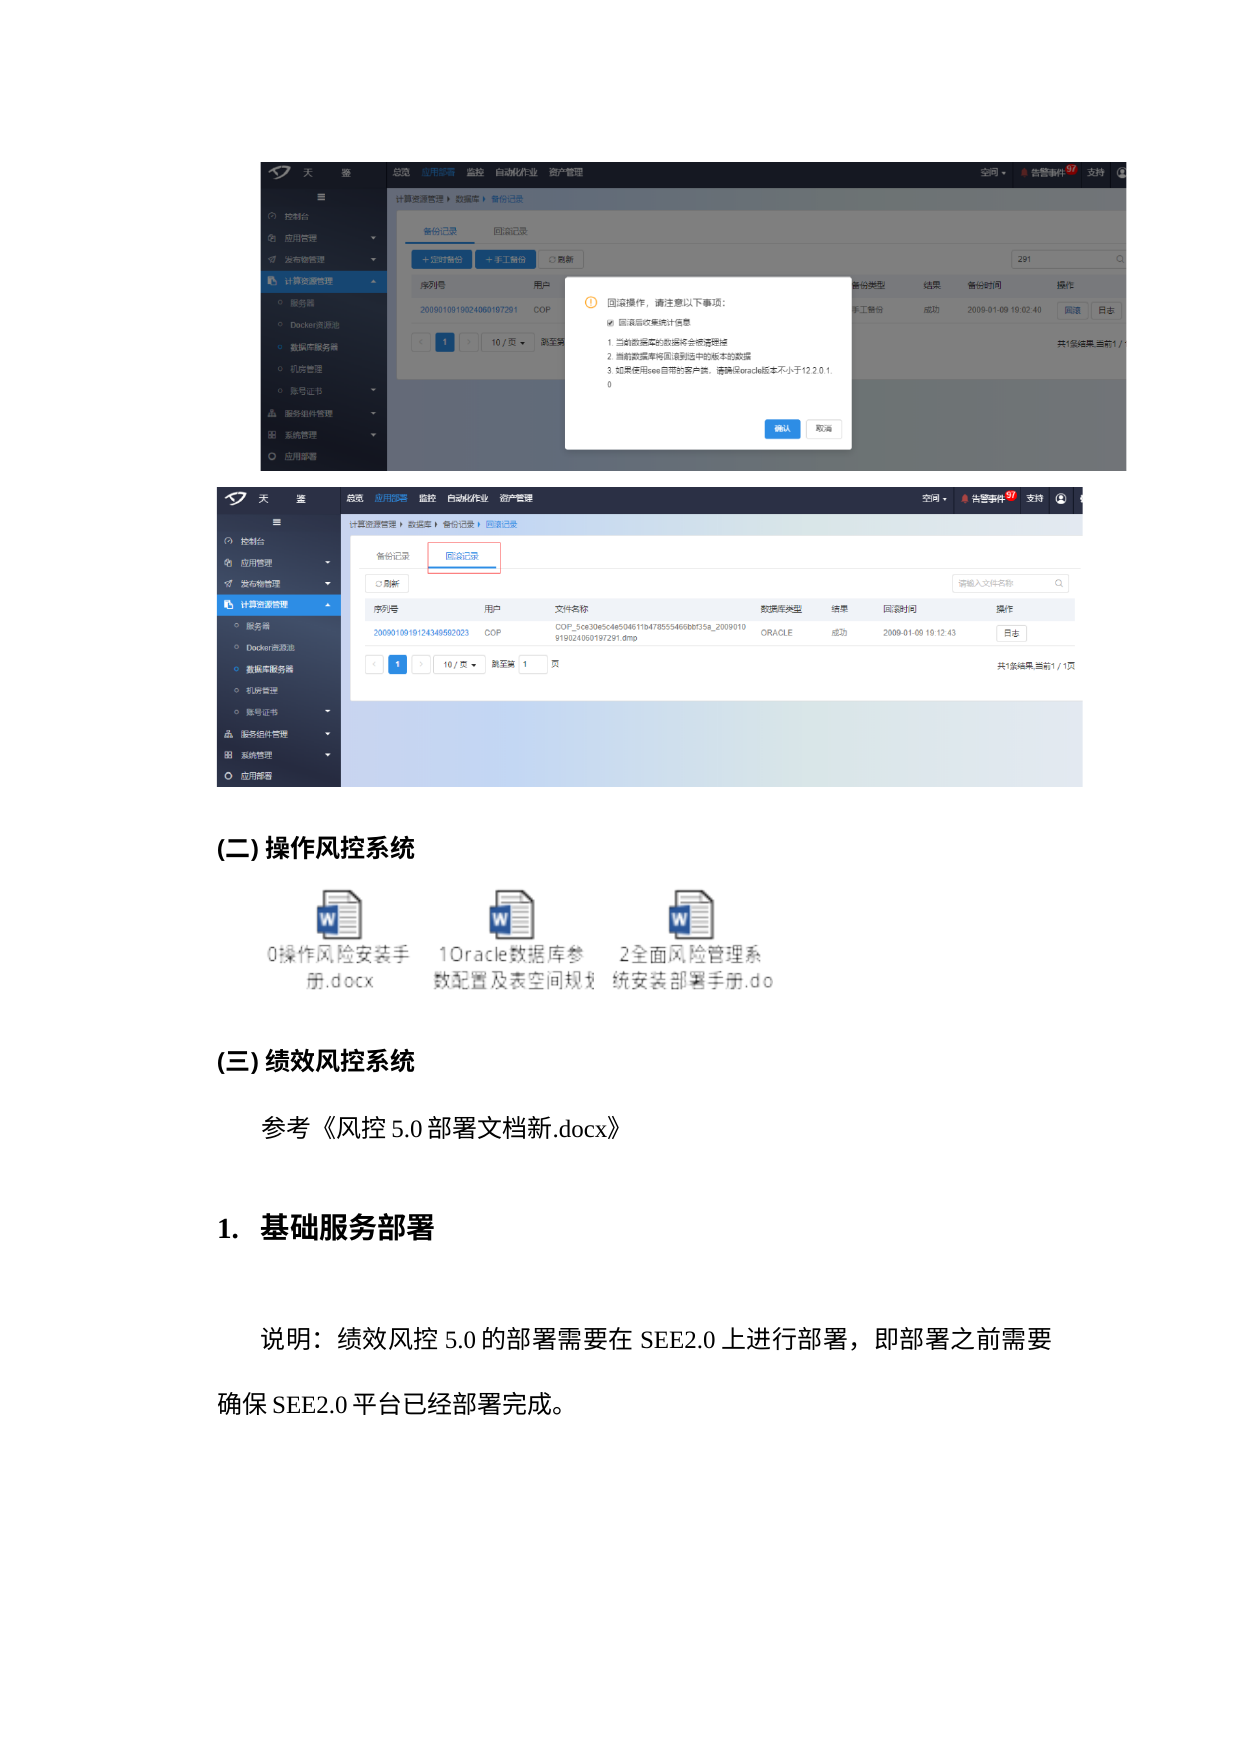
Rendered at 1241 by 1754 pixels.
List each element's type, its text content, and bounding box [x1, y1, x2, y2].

picture [260, 162, 1127, 471]
subtitle 操作风控系统 [217, 828, 1053, 864]
subtitle 绩效风控系统 [217, 1041, 1053, 1078]
subtitle 基础服务部署 [217, 1193, 1053, 1258]
picture [216, 487, 1083, 787]
text 参考《风控5.0部署文档新.docx》 [217, 1094, 1053, 1159]
text 说明：绩效风控5.0的部署需要在SEE2.0上进行部署，即部署之前需要确保SEE2.0平台已经部署完成。 [217, 1305, 1053, 1435]
